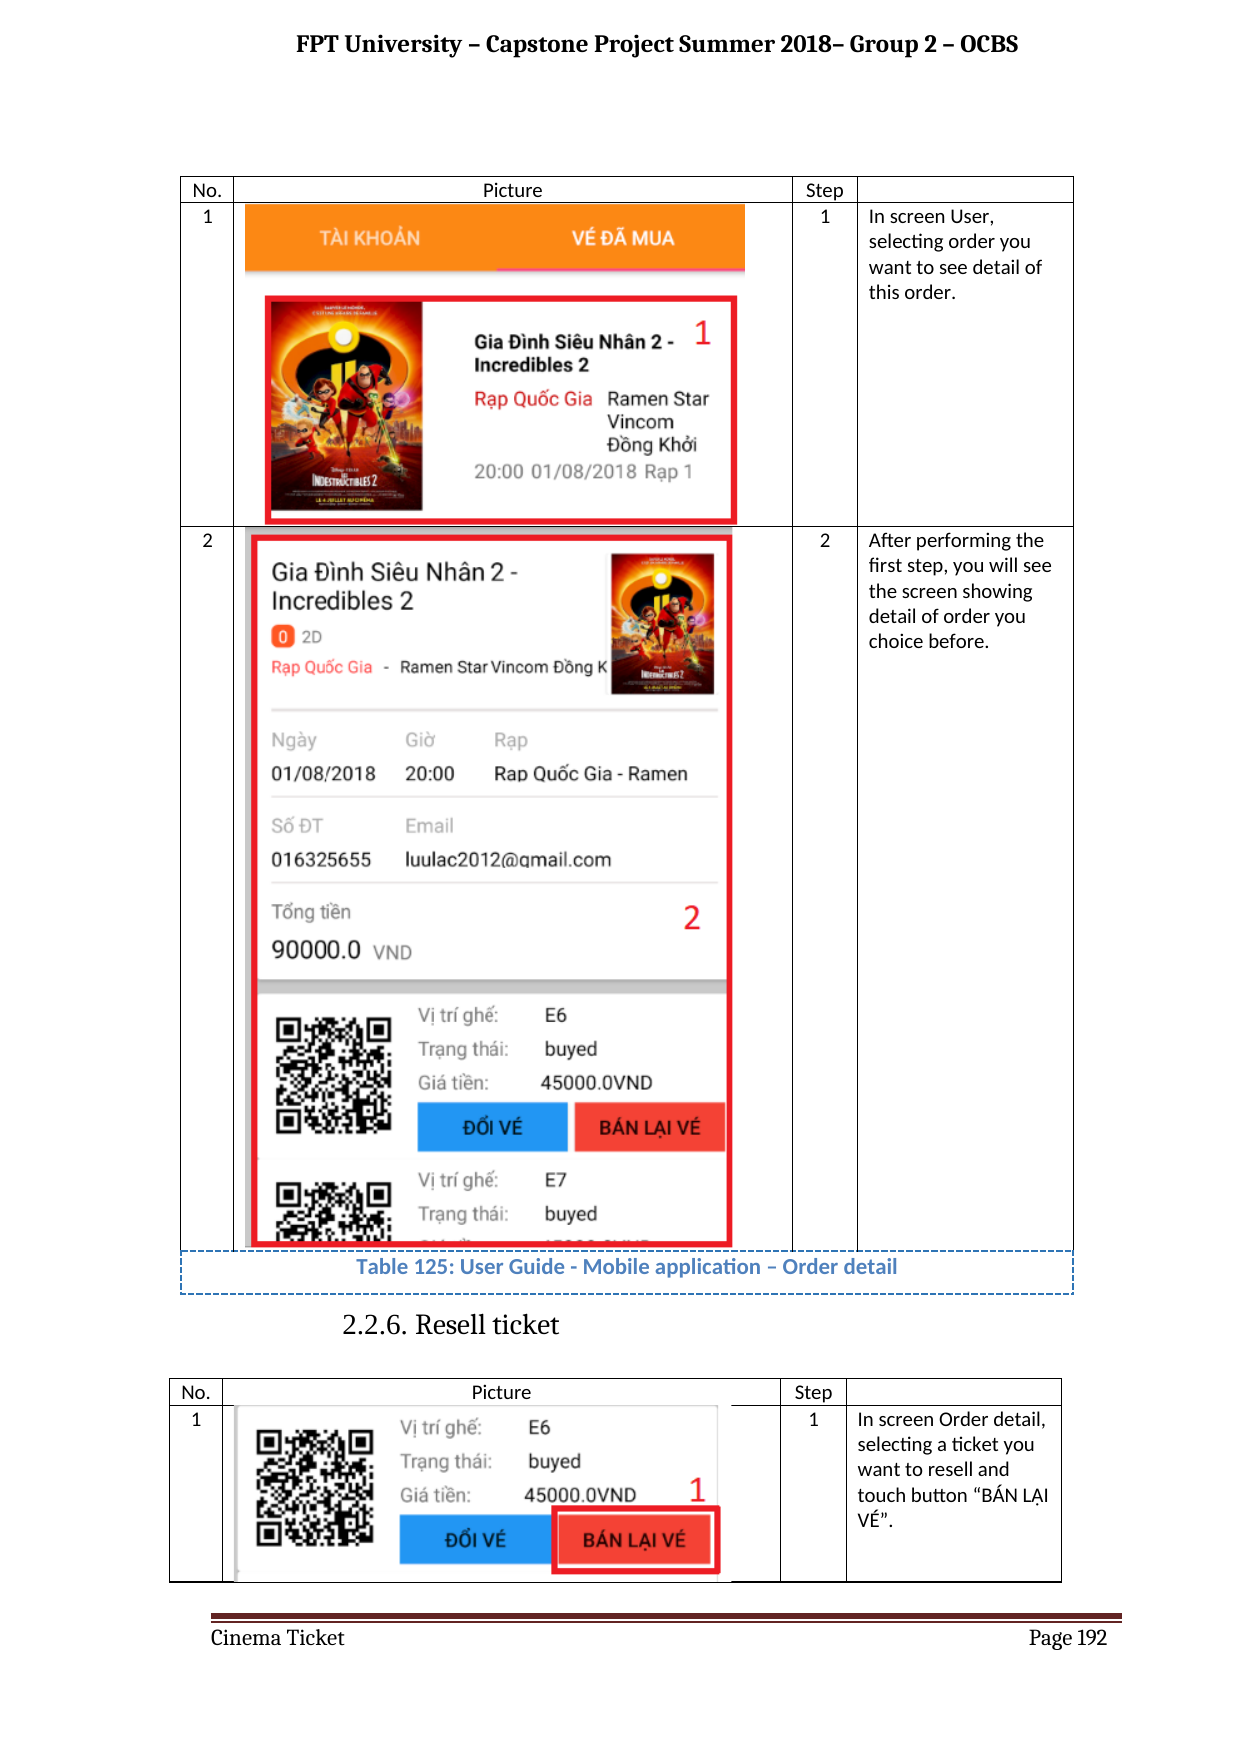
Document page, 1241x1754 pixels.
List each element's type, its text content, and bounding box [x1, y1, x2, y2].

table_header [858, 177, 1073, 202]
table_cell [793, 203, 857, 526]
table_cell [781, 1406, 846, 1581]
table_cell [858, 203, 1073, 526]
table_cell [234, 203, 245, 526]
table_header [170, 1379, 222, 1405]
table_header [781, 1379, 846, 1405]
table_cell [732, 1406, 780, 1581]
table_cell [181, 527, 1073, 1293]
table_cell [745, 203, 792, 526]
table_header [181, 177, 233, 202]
picture [245, 203, 745, 526]
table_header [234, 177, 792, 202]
picture [233, 1405, 732, 1582]
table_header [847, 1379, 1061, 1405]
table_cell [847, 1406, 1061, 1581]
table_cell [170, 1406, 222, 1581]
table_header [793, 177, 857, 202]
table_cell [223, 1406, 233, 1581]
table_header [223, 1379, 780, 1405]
text Resell ticket [342, 1307, 1122, 1342]
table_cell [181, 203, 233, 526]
picture [245, 527, 733, 1250]
